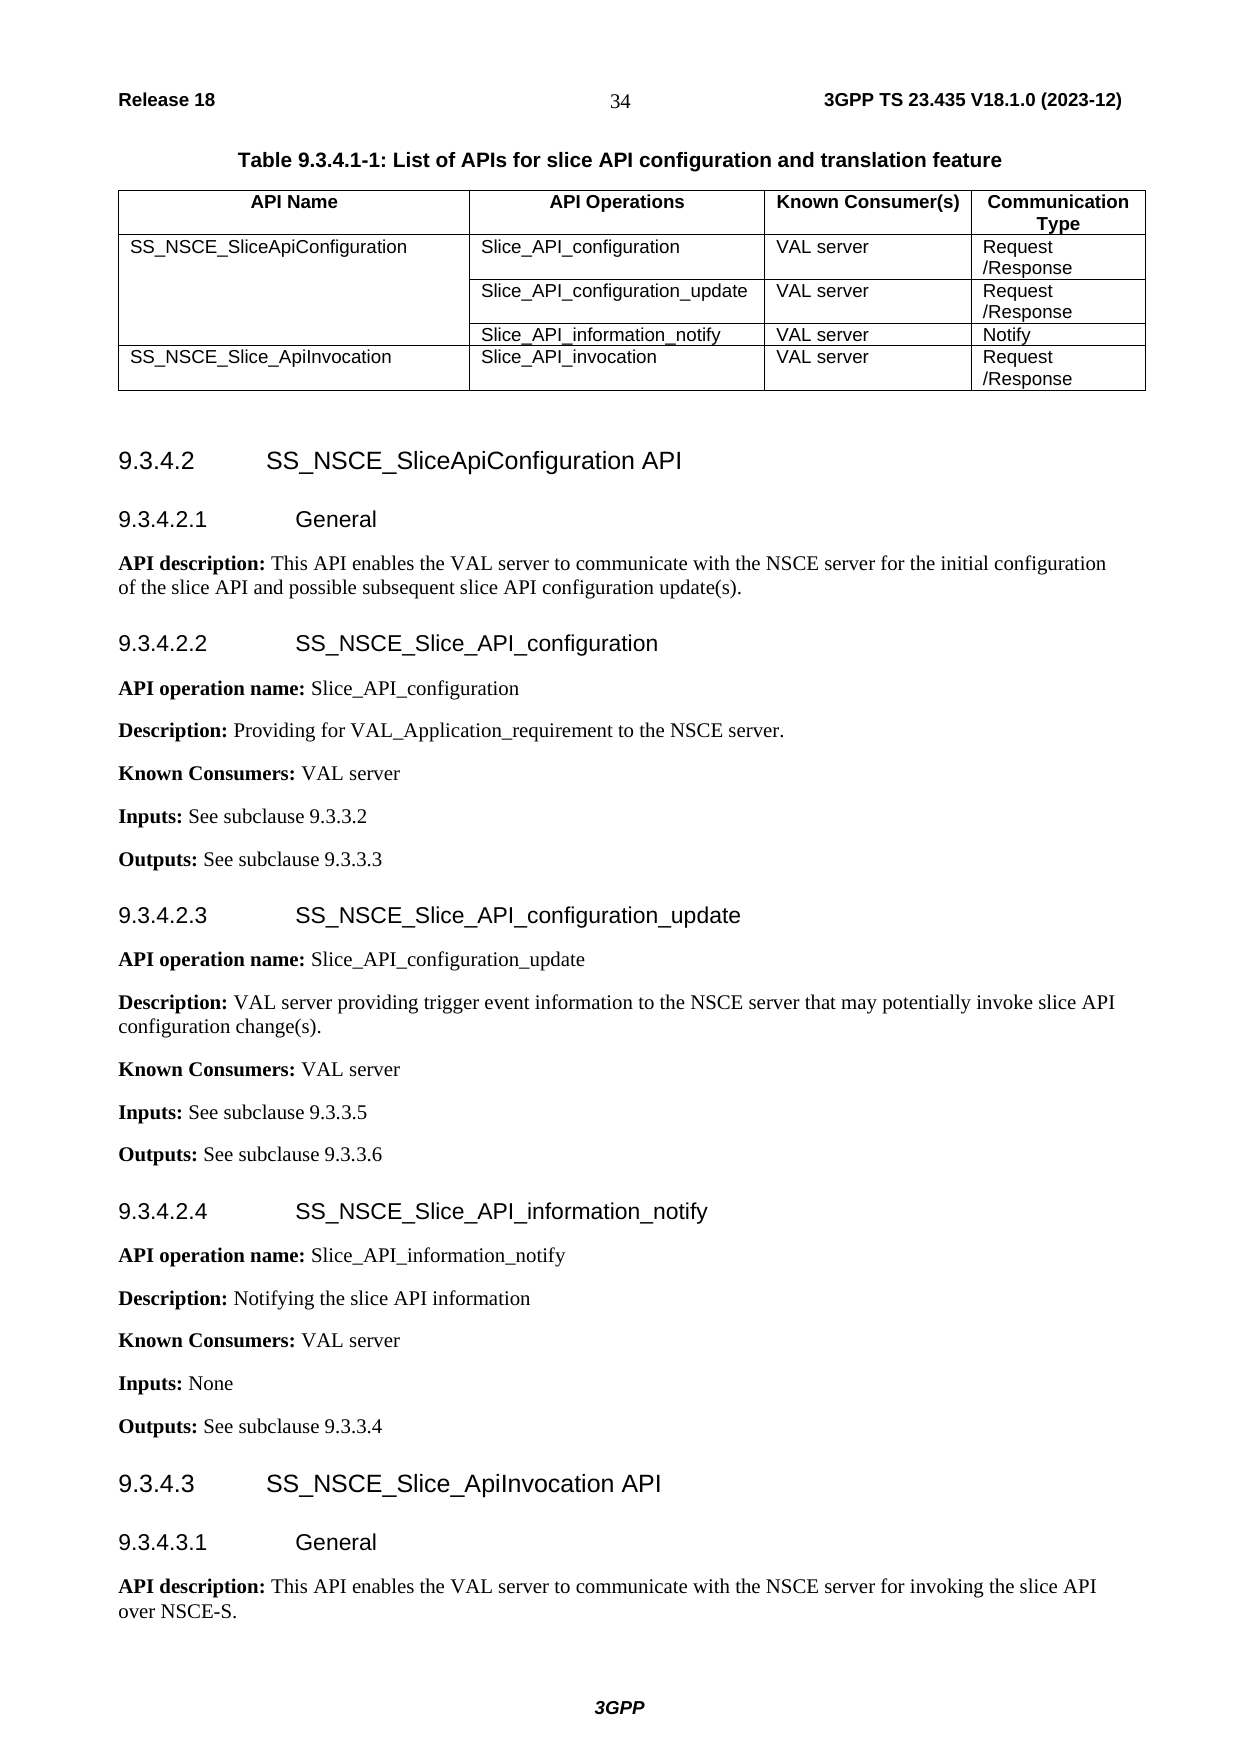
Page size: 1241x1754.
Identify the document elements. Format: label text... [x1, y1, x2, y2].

text Known Consumers: VAL server [118, 1328, 1122, 1352]
text Table 9.3.4.1-1: List of APIs for slice API configuration and translation feature [118, 147, 1122, 171]
text Inputs: See subclause 9.3.3.5 [118, 1099, 1122, 1124]
text Description: VAL server providing trigger event information to the NSCE server that may potentially invoke slice API configuration change(s). [118, 990, 1122, 1038]
table_cell Slice_API_information_notify [470, 324, 764, 345]
text Inputs: See subclause 9.3.3.2 [118, 804, 1122, 828]
text Inputs: None [118, 1371, 1122, 1395]
table_cell Request /Response [972, 346, 1145, 389]
table_cell Slice_API_invocation [470, 346, 764, 389]
table_cell VAL server [765, 235, 971, 278]
text Description: Providing for VAL_Application_requirement to the NSCE server. [118, 718, 1122, 742]
table_cell SS_NSCE_SliceApiConfiguration [119, 235, 469, 345]
subtitle 9.3.4.3.1 General [118, 1529, 1122, 1556]
table_header API Name [119, 191, 469, 234]
text API operation name: Slice_API_configuration_update [118, 947, 1122, 971]
text Known Consumers: VAL server [118, 1057, 1122, 1081]
subtitle 9.3.4.2.3 SS_NSCE_Slice_API_configuration_update [118, 902, 1122, 928]
subtitle 9.3.4.2.1 General [118, 506, 1122, 532]
table_header API Operations [470, 191, 764, 234]
table_cell Slice_API_configuration [470, 235, 764, 278]
subtitle 9.3.4.2 SS_NSCE_SliceApiConfiguration API [118, 446, 1122, 474]
text Description: Notifying the slice API information [118, 1286, 1122, 1310]
subtitle 9.3.4.3 SS_NSCE_Slice_ApiInvocation API [118, 1469, 1122, 1498]
text API description: This API enables the VAL server to communicate with the NSCE server for the initial configuration of the slice API and possible subsequent slice API configuration update(s). [118, 551, 1122, 599]
table_cell VAL server [765, 324, 971, 345]
subtitle 9.3.4.2.4 SS_NSCE_Slice_API_information_notify [118, 1198, 1122, 1224]
table_cell SS_NSCE_Slice_ApiInvocation [119, 346, 469, 389]
table_cell Request /Response [972, 235, 1145, 278]
table_cell Slice_API_configuration_update [470, 280, 764, 323]
text API operation name: Slice_API_configuration [118, 675, 1122, 699]
table_cell VAL server [765, 280, 971, 323]
text Outputs: See subclause 9.3.3.4 [118, 1414, 1122, 1438]
text API operation name: Slice_API_information_notify [118, 1243, 1122, 1267]
text Outputs: See subclause 9.3.3.6 [118, 1142, 1122, 1166]
table_cell VAL server [765, 346, 971, 389]
text Outputs: See subclause 9.3.3.3 [118, 847, 1122, 871]
table_cell Request /Response [972, 280, 1145, 323]
text Known Consumers: VAL server [118, 761, 1122, 785]
table_cell Notify [972, 324, 1145, 345]
table_header Known Consumer(s) [765, 191, 971, 234]
text API description: This API enables the VAL server to communicate with the NSCE server for invoking the slice API over NSCE-S. [118, 1574, 1122, 1623]
subtitle 9.3.4.2.2 SS_NSCE_Slice_API_configuration [118, 630, 1122, 657]
table_header Communication Type [972, 191, 1145, 234]
